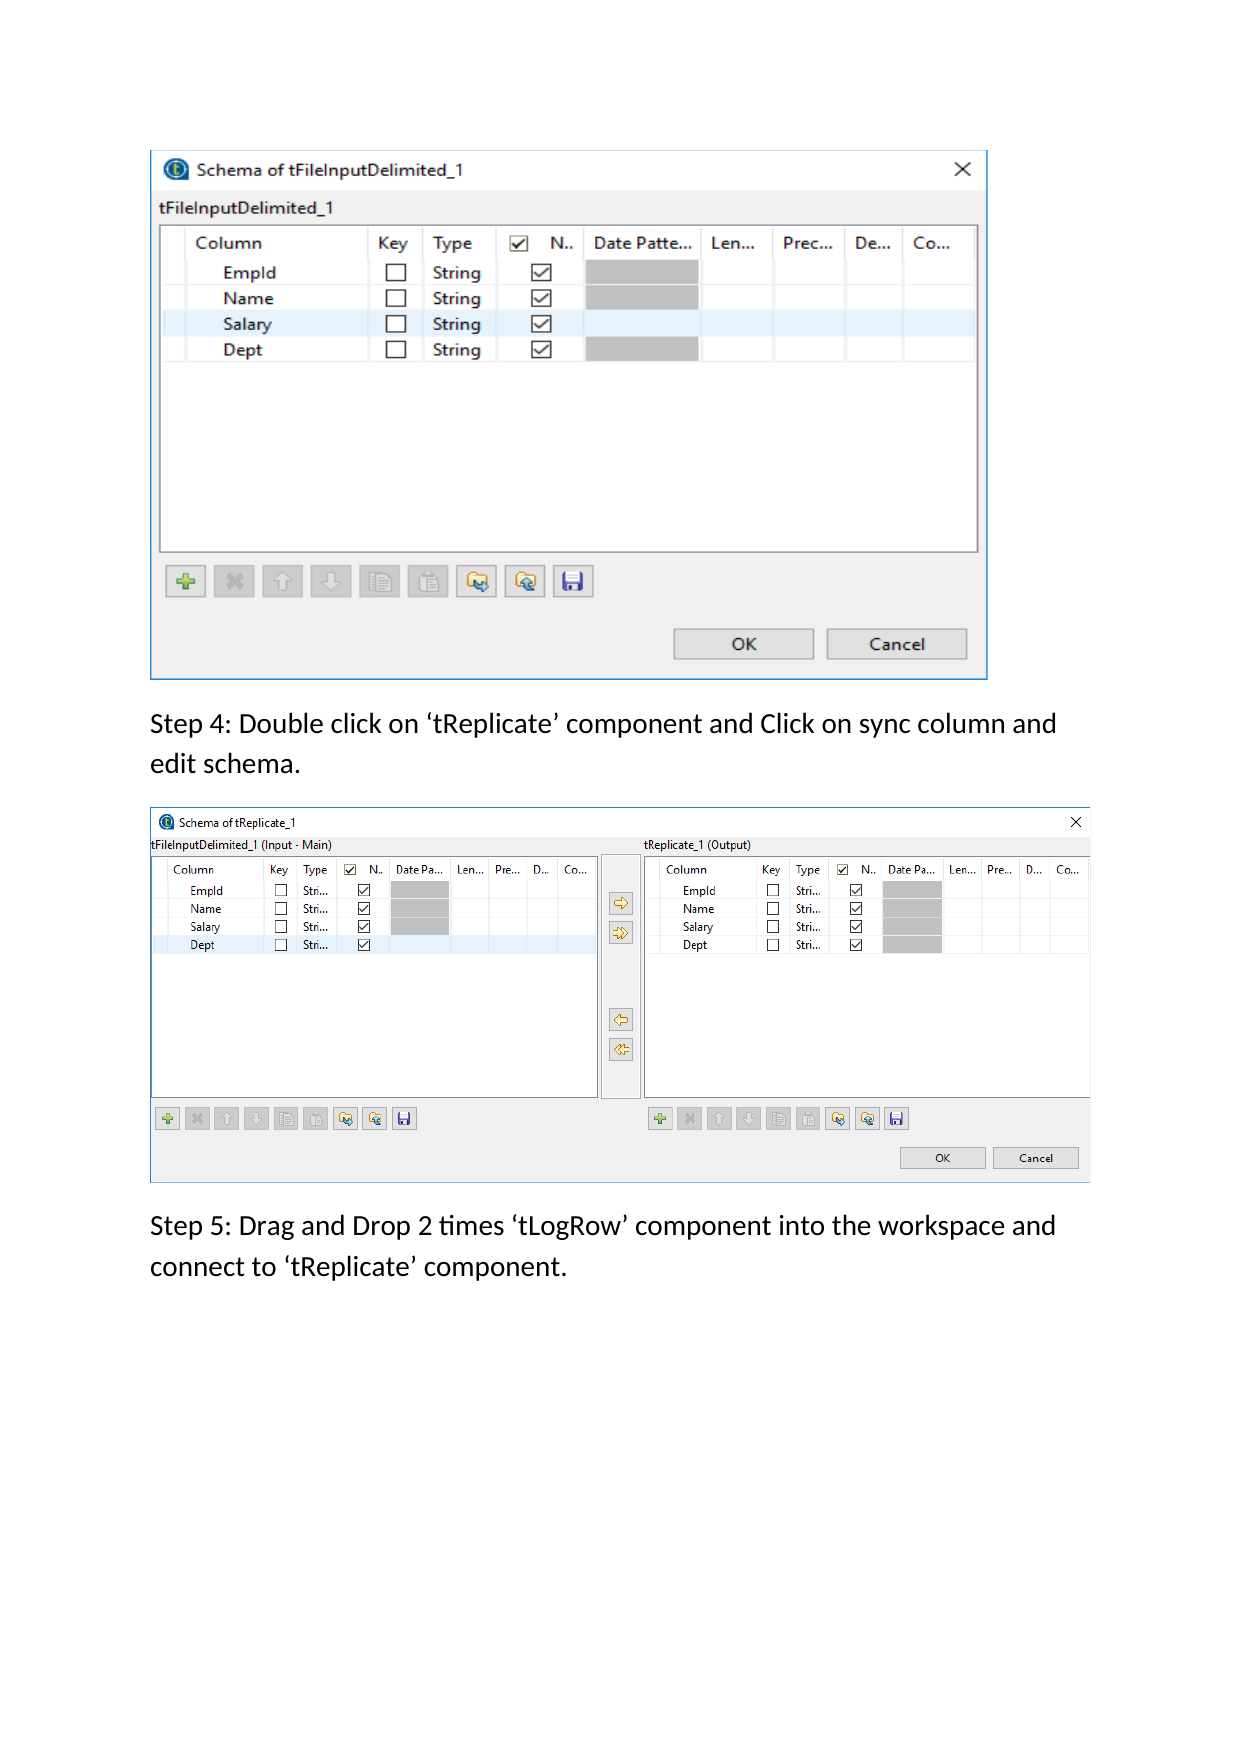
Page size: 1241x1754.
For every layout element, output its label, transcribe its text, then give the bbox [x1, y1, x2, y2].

picture [150, 150, 988, 680]
text Step 5: Drag and Drop 2 times ‘tLogRow’ component into the workspace and connect to ‘tReplicate’ component. [150, 1207, 1090, 1284]
picture [150, 807, 1091, 1183]
text Step 4: Double click on ‘tReplicate’ component and Click on sync column and edit schema. [150, 705, 1090, 781]
